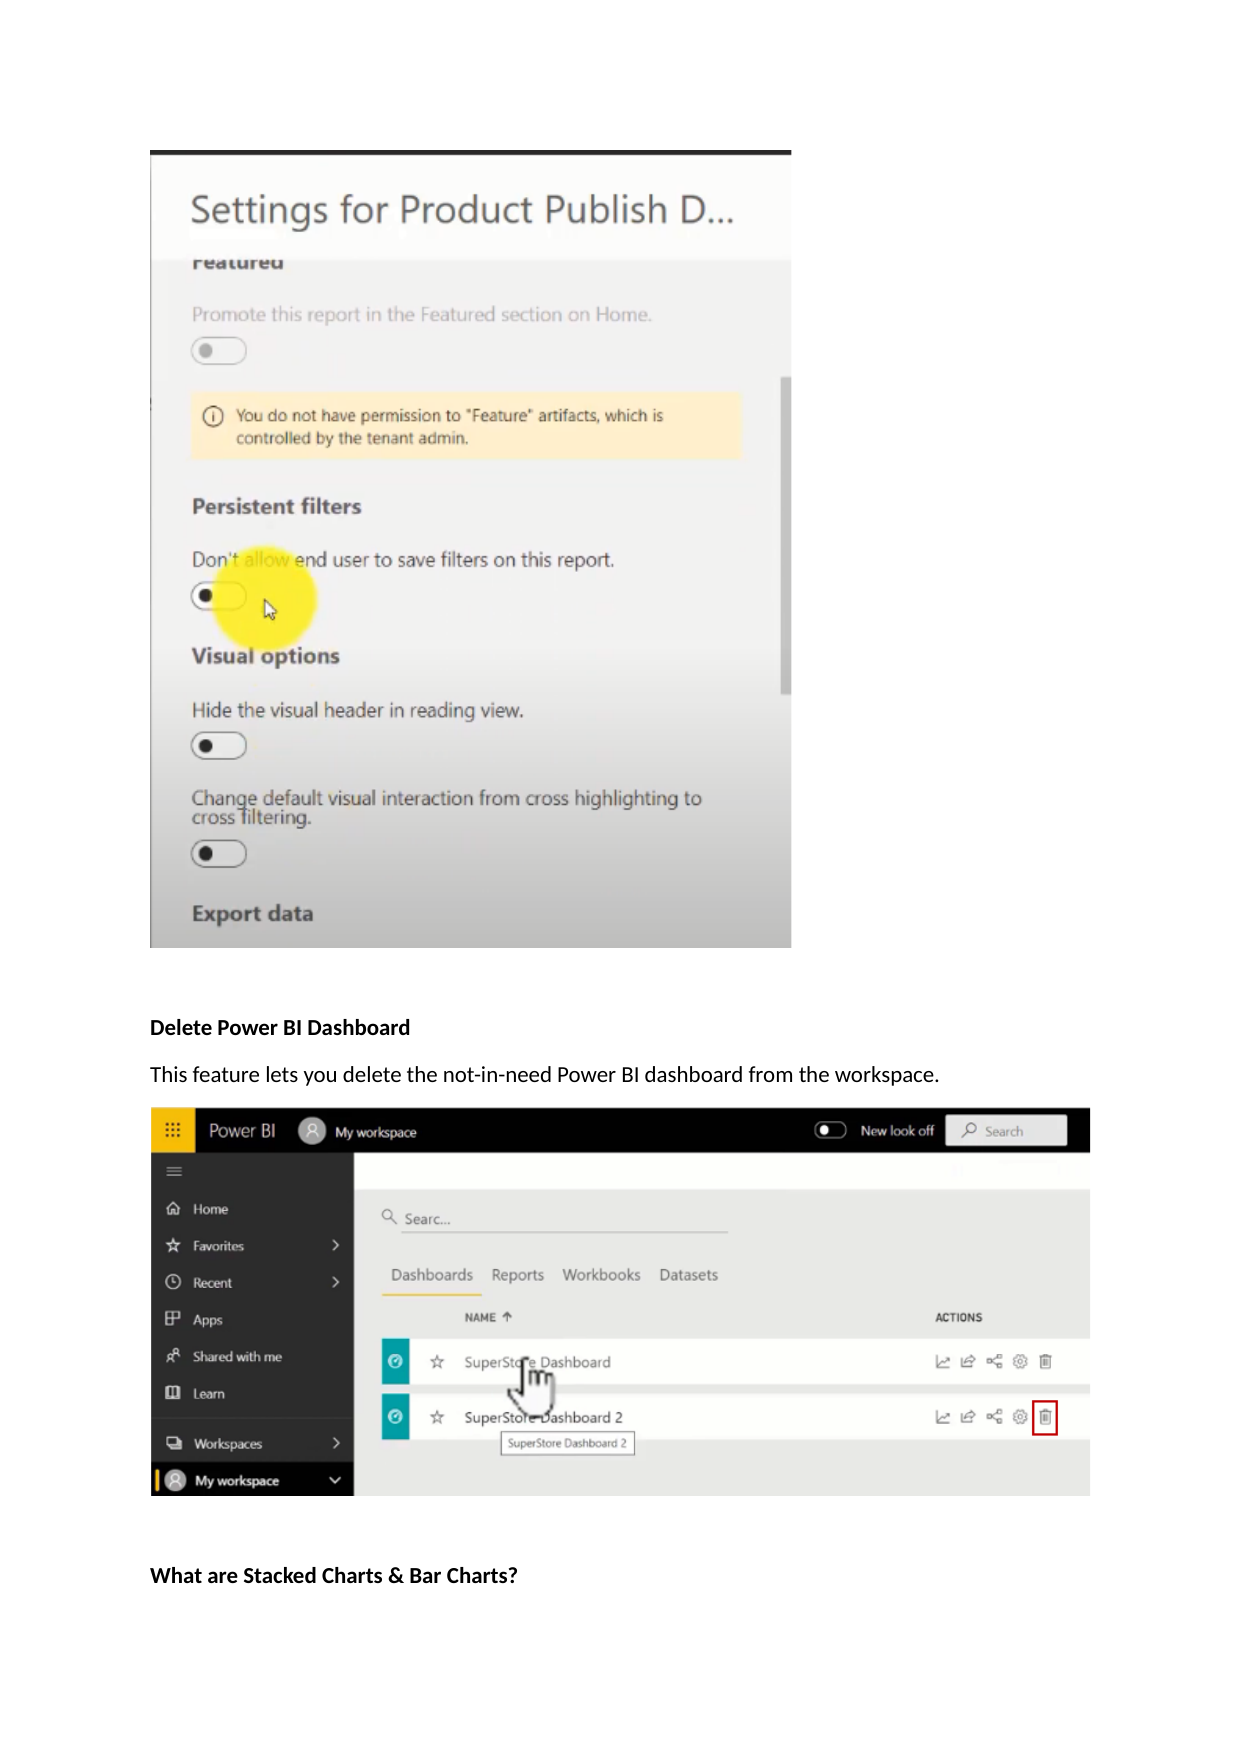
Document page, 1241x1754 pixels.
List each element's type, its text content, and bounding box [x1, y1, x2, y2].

text Delete Power BI Dashboard [150, 1013, 1090, 1041]
picture [150, 1107, 1091, 1496]
text What are Stacked Charts & Bar Charts? [150, 1561, 1090, 1589]
picture [150, 150, 792, 948]
text This feature lets you delete the not-in-need Power BI dashboard from the workspace. [150, 1060, 1090, 1088]
